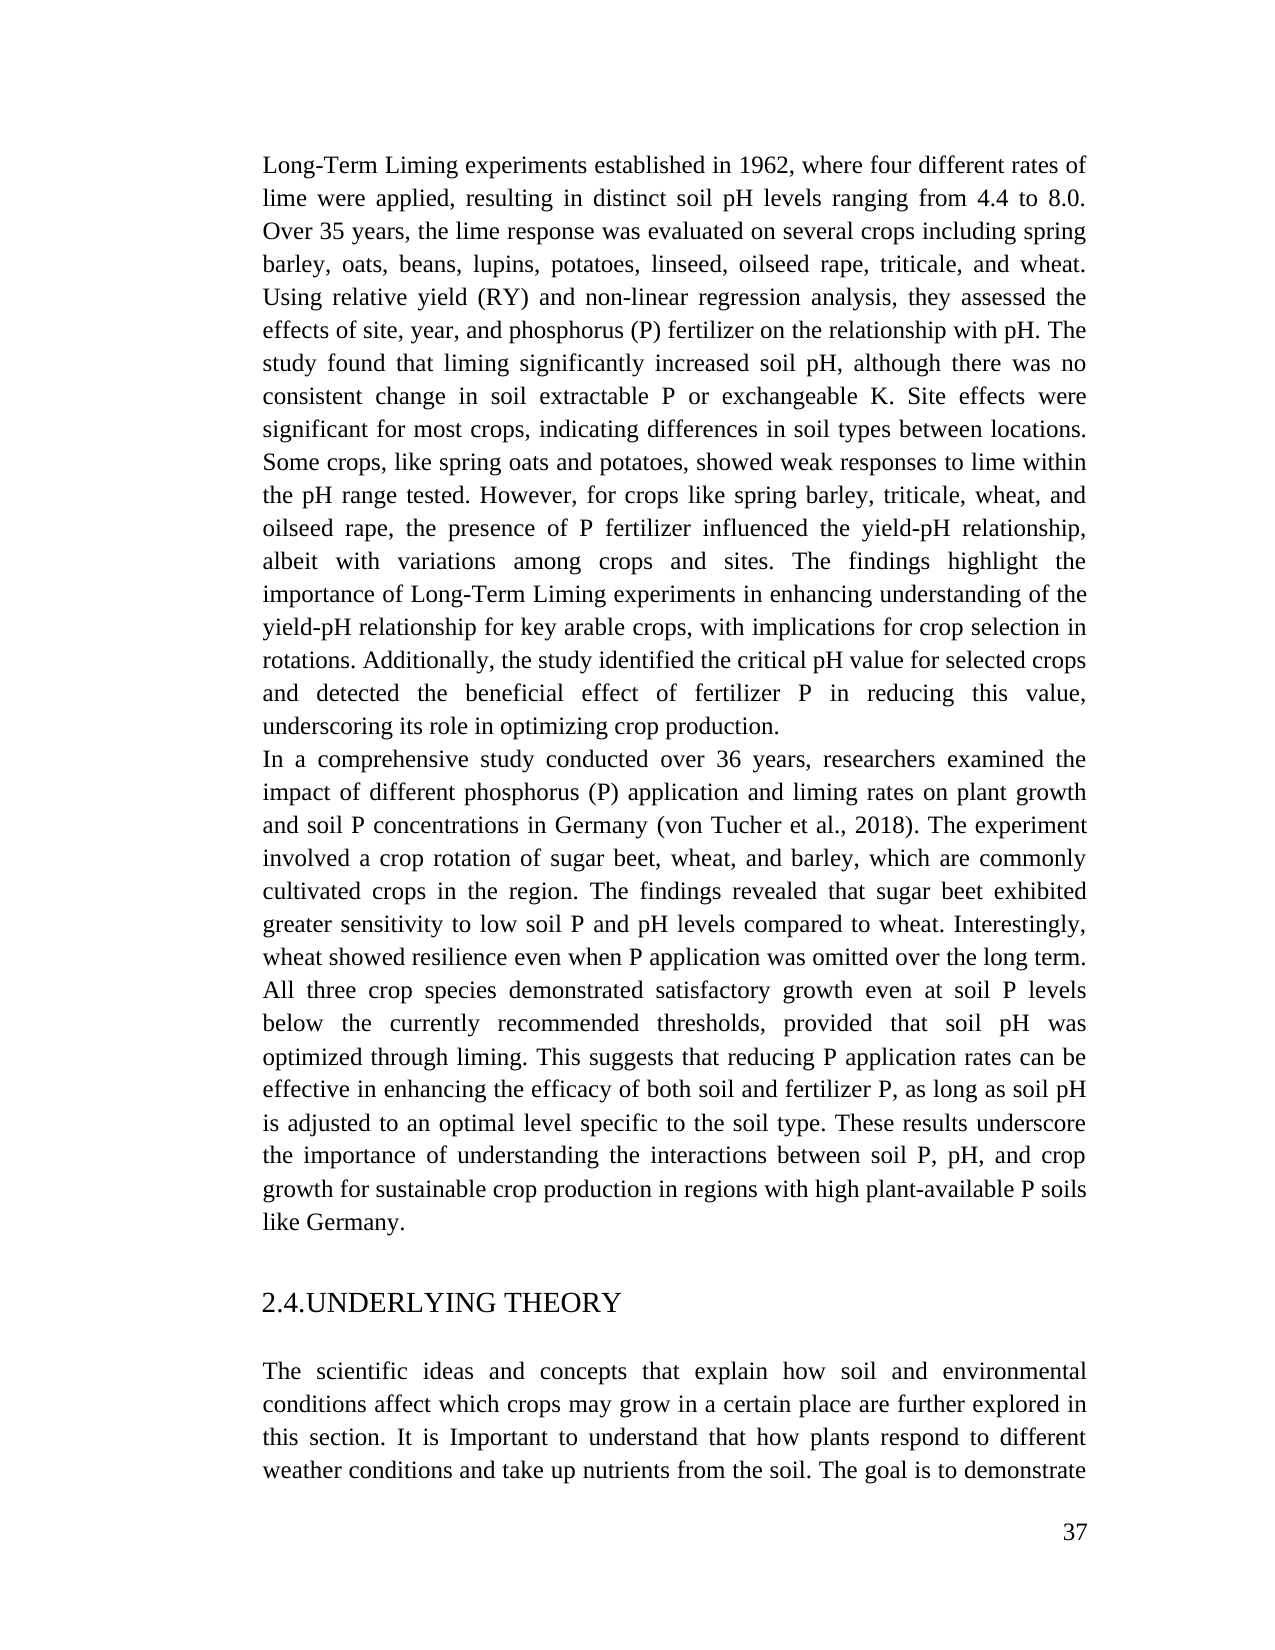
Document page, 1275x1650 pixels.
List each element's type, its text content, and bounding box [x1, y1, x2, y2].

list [262, 1356, 1087, 1483]
list In a comprehensive study conducted over 36 years, researchers examined the impact of different phosphorus (P) application and liming rates on plant growth and soil P concentrations in Germany . The experiment involved a crop rotation of sugar beet, wheat, and barley, which are commonly cultivated crops in the region. The findings revealed that sugar beet exhibited greater sensitivity to low soil P and pH levels compared to wheat. Interestingly, wheat showed resilience even when P application was omitted over the long term. All three crop species demonstrated satisfactory growth even at soil P levels below the currently recommended thresholds, provided that soil pH was optimized through liming. This suggests that reducing P application rates can be effective in enhancing the efficacy of both soil and fertilizer P, as long as soil pH is adjusted to an optimal level specific to the soil type. These results underscore the importance of understanding the interactions between soil P, pH, and crop growth for sustainable crop production in regions with high plant-available P soils like Germany. [262, 744, 1087, 1235]
subtitle UNDERLYING THEORY [261, 1285, 1087, 1319]
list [262, 150, 1087, 740]
